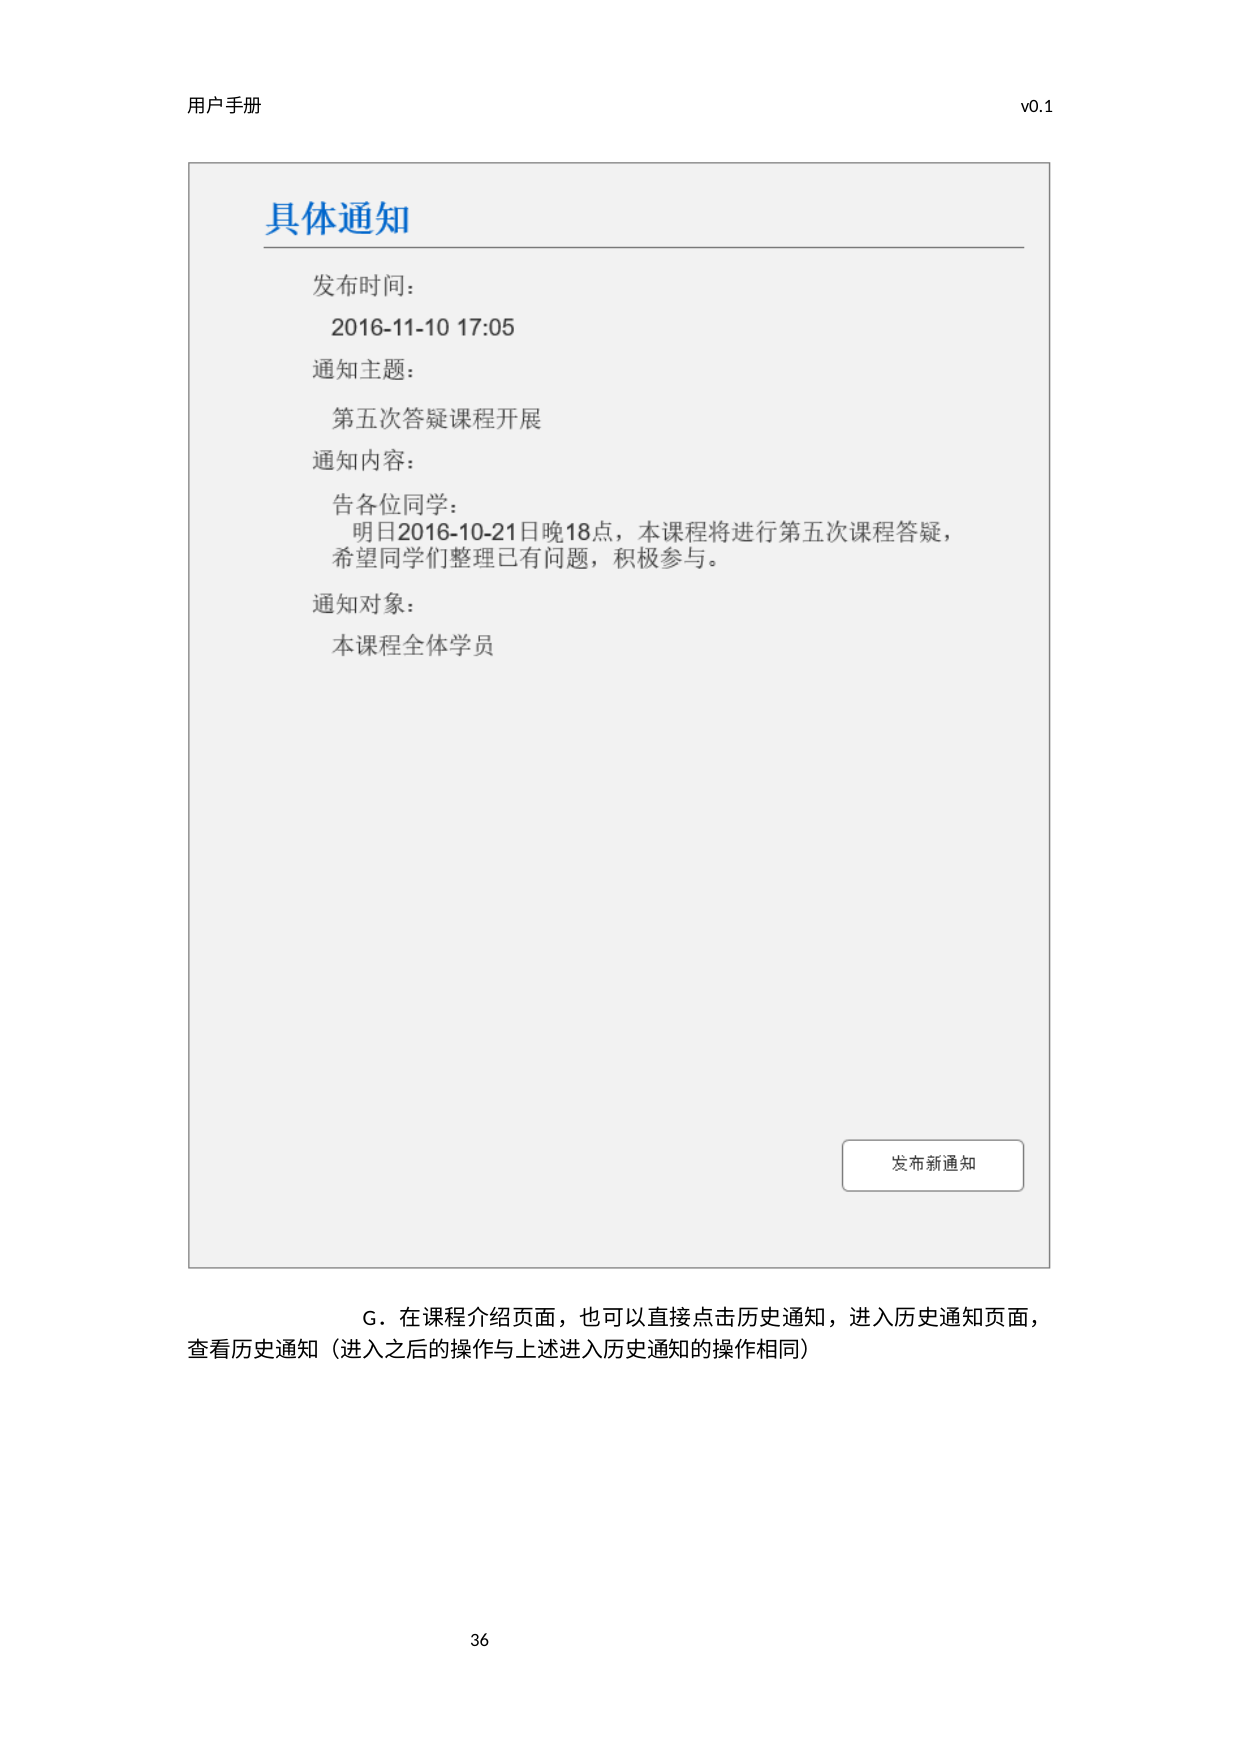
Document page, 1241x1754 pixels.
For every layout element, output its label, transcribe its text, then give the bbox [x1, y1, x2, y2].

text G．在课程介绍页面，也可以直接点击历史通知，进入历史通知页面，查看历史通知（进入之后的操作与上述进入历史通知的操作相同） [187, 1299, 1053, 1364]
picture [187, 162, 1053, 1270]
